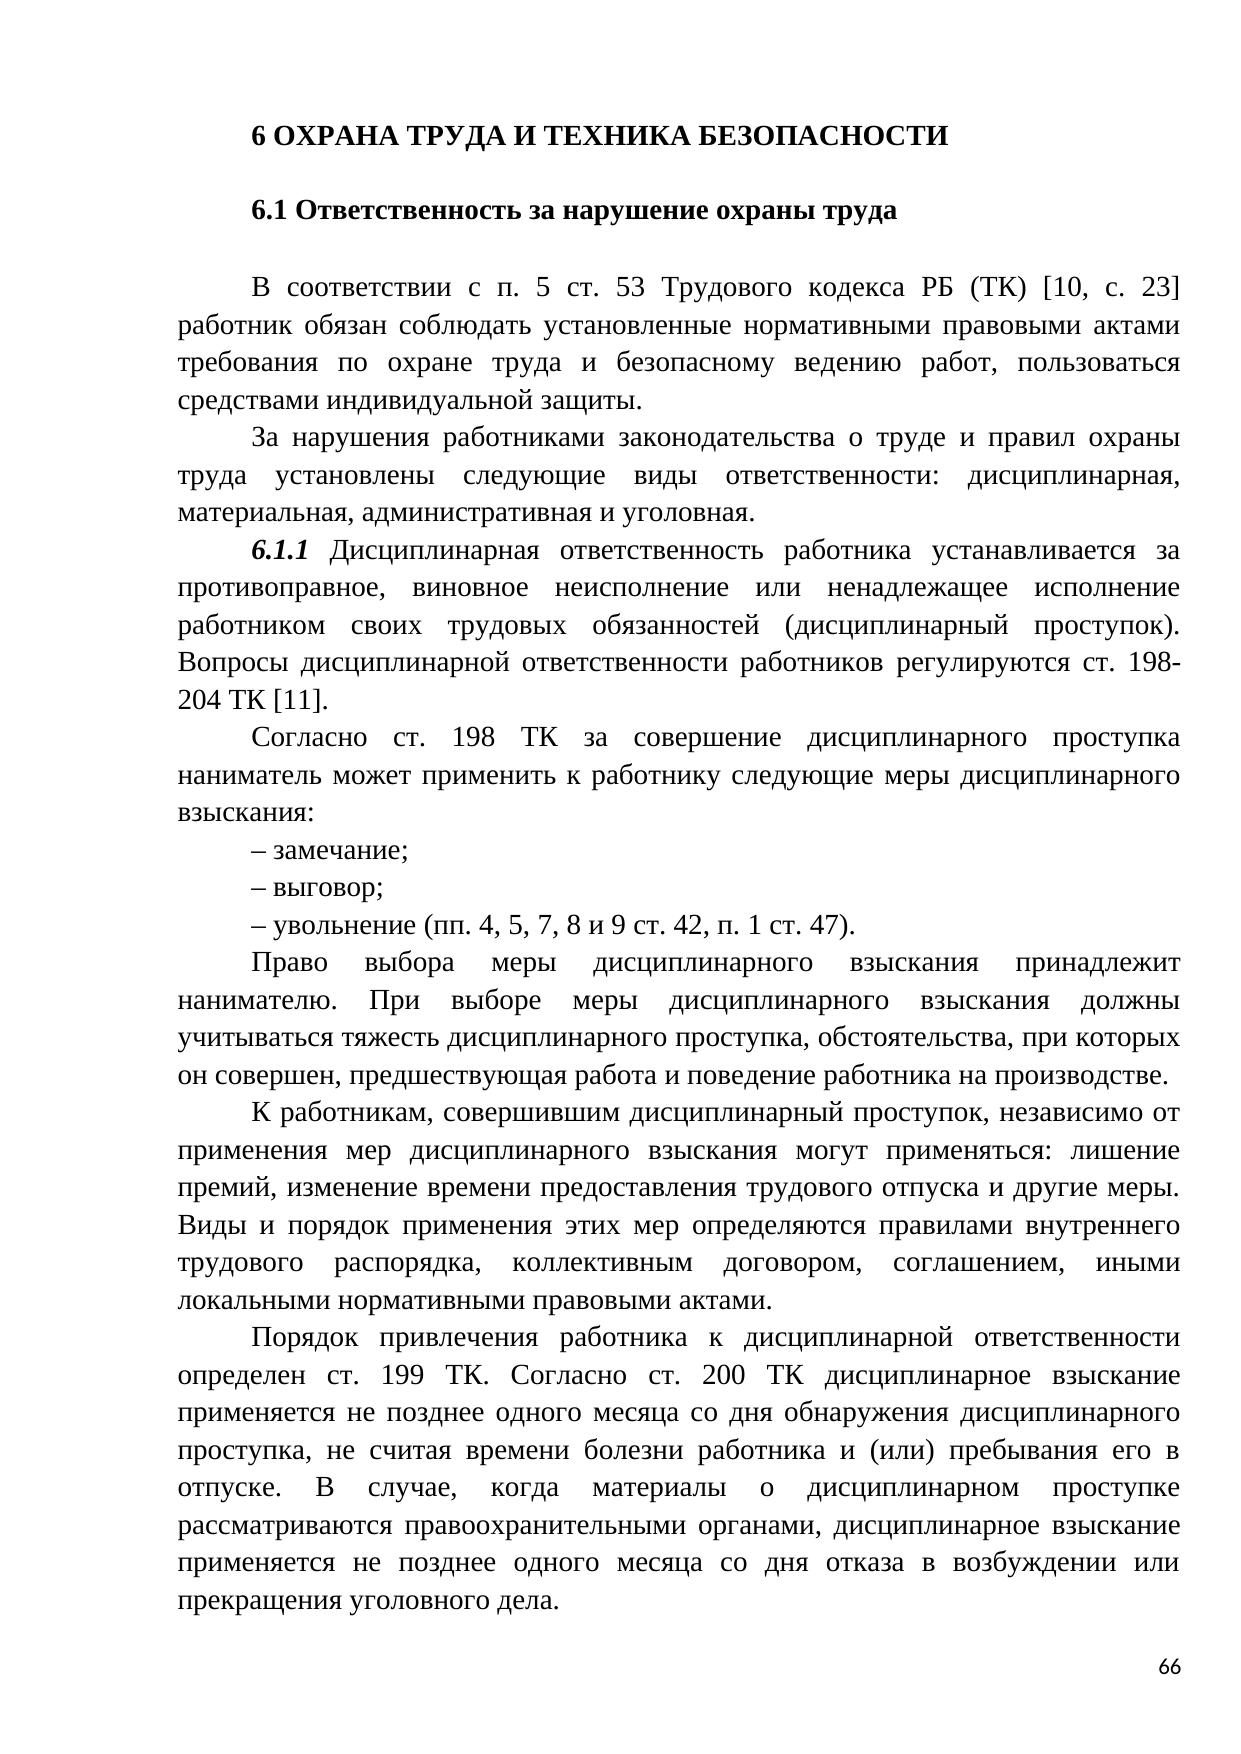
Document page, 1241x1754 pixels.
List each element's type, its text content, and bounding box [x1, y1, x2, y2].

list замечание; [177, 829, 1181, 867]
text Согласно ст. 198 ТК за совершение дисциплинарного проступка наниматель может применить к работнику следующие меры дисциплинарного взыскания: [177, 717, 1181, 829]
text В соответствии c п. 5 ст. 53 Трудового кодекса РБ (ТК) [10, с. 23] работник обязан соблюдать установленные нормативными правовыми актами требования по охране труда и безопасному ведению работ, пользоваться средствами индивидуальной защиты. [177, 267, 1181, 417]
text За нарушения работниками законодательства о труде и правил охраны труда установлены следующие виды ответственности: дисциплинарная, материальная, административная и уголовная. [177, 417, 1181, 529]
text К работникам, совершившим дисциплинарный проступок, независимо от применения мер дисциплинарного взыскания могут применяться: лишение премий, изменение времени предоставления трудового отпуска и другие меры. Виды и порядок применения этих мер определяются правилами внутреннего трудового распорядка, коллективным договором, соглашением, иными локальными нормативными правовыми актами. [177, 1092, 1181, 1317]
subtitle 6 ОХРАНА ТРУДА И ТЕХНИКА БЕЗОПАСНОСТИ [251, 118, 1181, 152]
text 6.1.1 Дисциплинарная ответственность работника устанавливается за противоправное, виновное неисполнение или ненадлежащее исполнение работником своих трудовых обязанностей (дисциплинарный проступок). Вопросы дисциплинарной ответственности работников регулируются ст. 198-204 ТК [11]. [177, 529, 1181, 717]
list увольнение (пп. 4, 5, 7, 8 и 9 ст. 42, п. 1 ст. 47). [177, 904, 1181, 942]
subtitle 6.1 Ответственность за нарушение охраны труда [251, 192, 1181, 226]
list выговор; [177, 867, 1181, 904]
text Право выбора меры дисциплинарного взыскания принадлежит нанимателю. При выборе меры дисциплинарного взыскания должны учитываться тяжесть дисциплинарного проступка, обстоятельства, при которых он совершен, предшествующая работа и поведение работника на производстве. [177, 942, 1181, 1092]
text Порядок привлечения работника к дисциплинарной ответственности определен ст. 199 ТК. Согласно ст. 200 ТК дисциплинарное взыскание применяется не позднее одного месяца со дня обнаружения дисциплинарного проступка, не считая времени болезни работника и (или) пребывания его в отпуске. В случае, когда материалы о дисциплинарном проступке рассматриваются правоохранительными органами, дисциплинарное взыскание применяется не позднее одного месяца со дня отказа в возбуждении или прекращения уголовного дела. [177, 1317, 1181, 1617]
